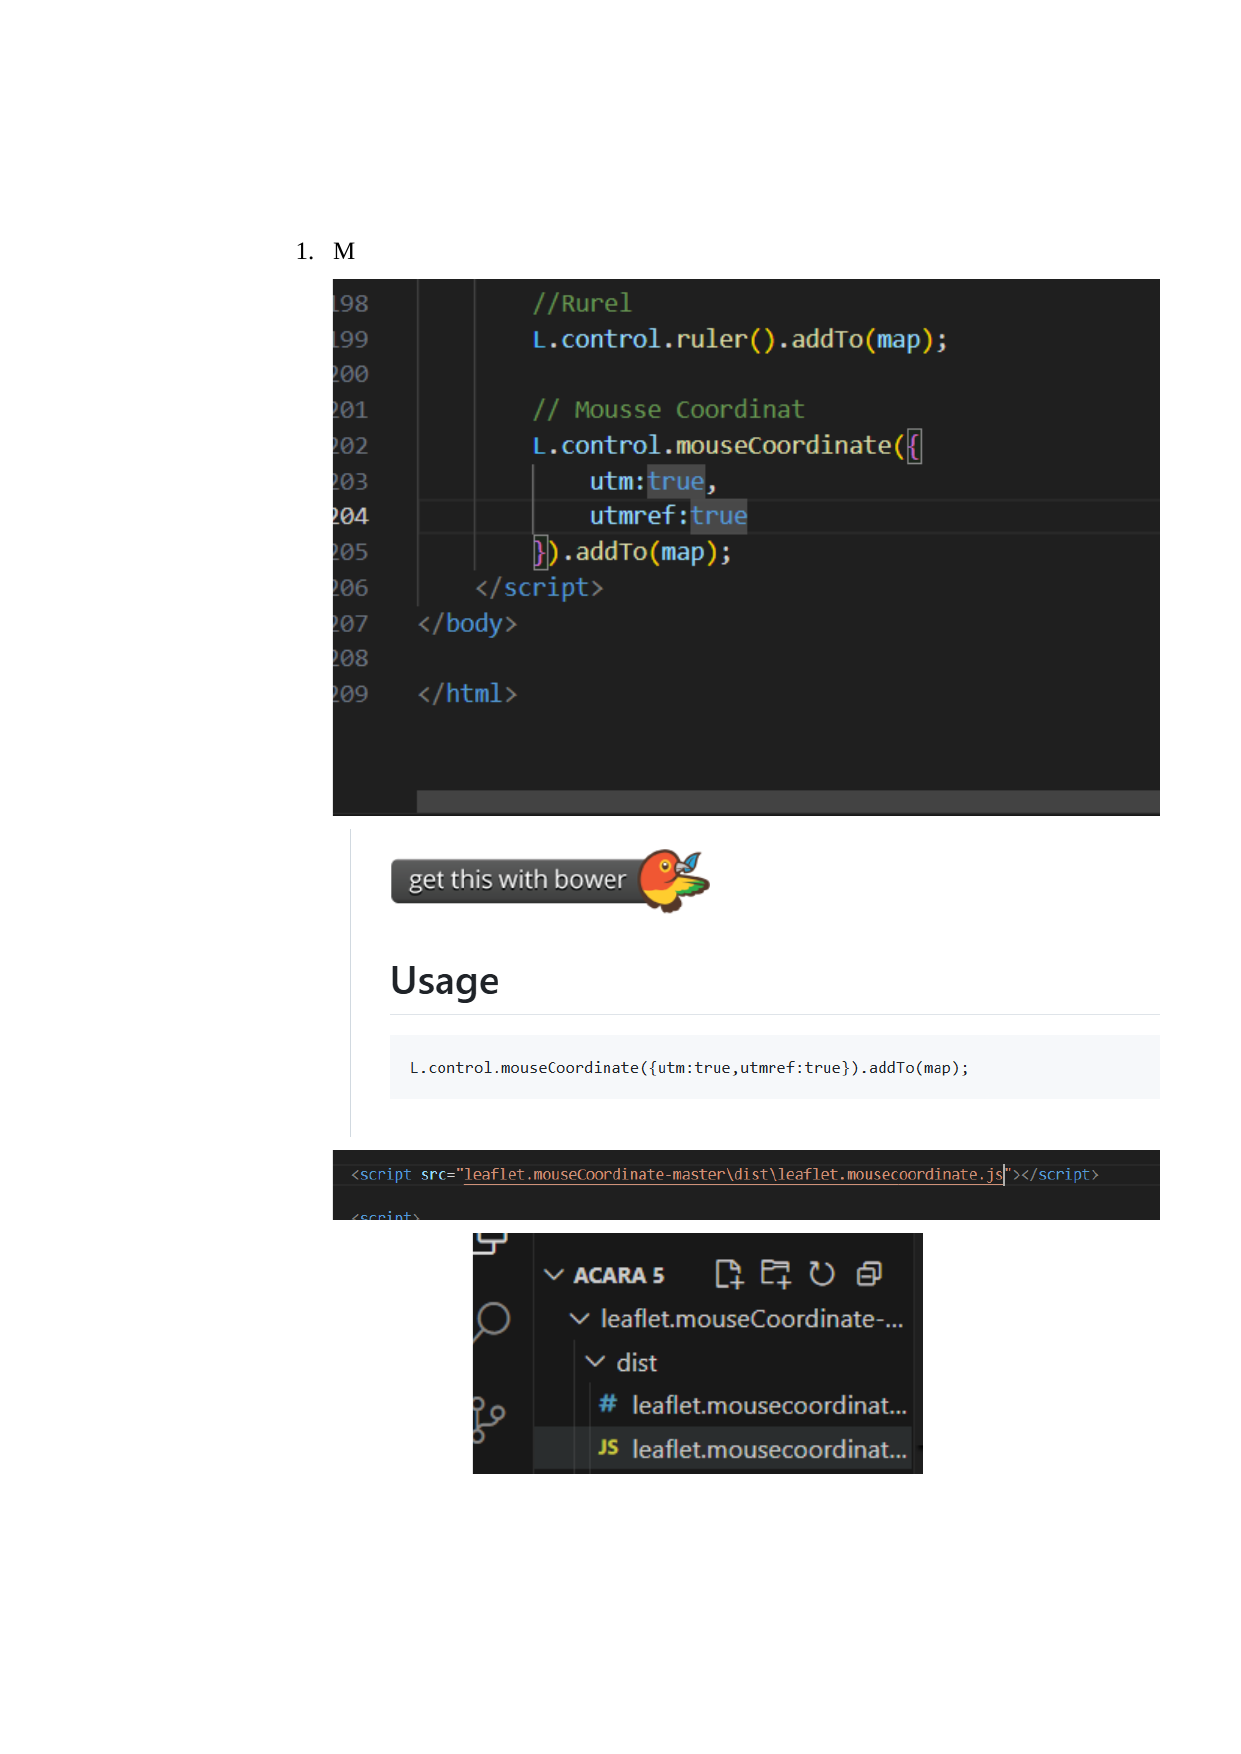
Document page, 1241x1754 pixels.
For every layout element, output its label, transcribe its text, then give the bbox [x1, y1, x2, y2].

picture [472, 1233, 923, 1474]
picture [332, 279, 1160, 816]
picture [332, 1150, 1160, 1220]
list M [295, 236, 1063, 265]
picture [332, 829, 1160, 1137]
